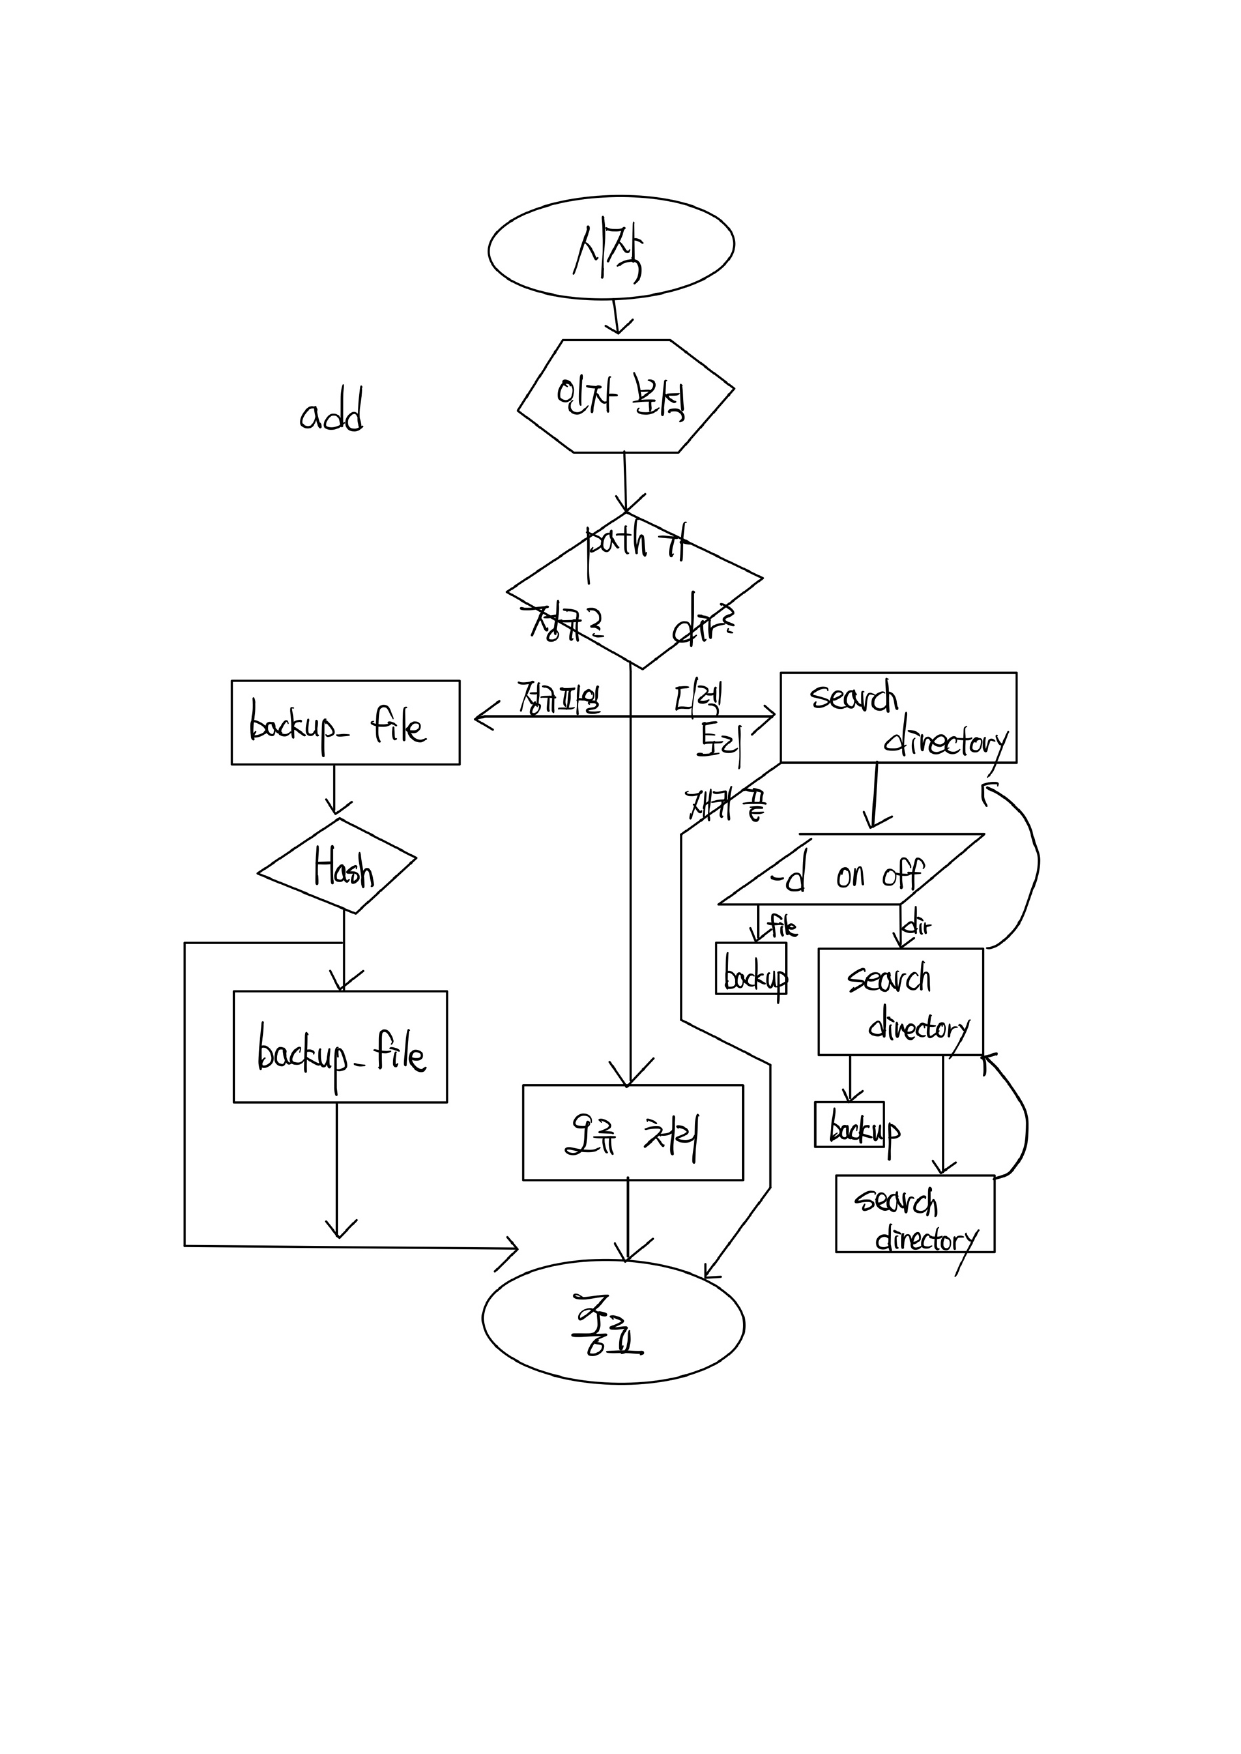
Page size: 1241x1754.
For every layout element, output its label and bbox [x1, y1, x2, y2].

picture [150, 147, 1091, 1478]
